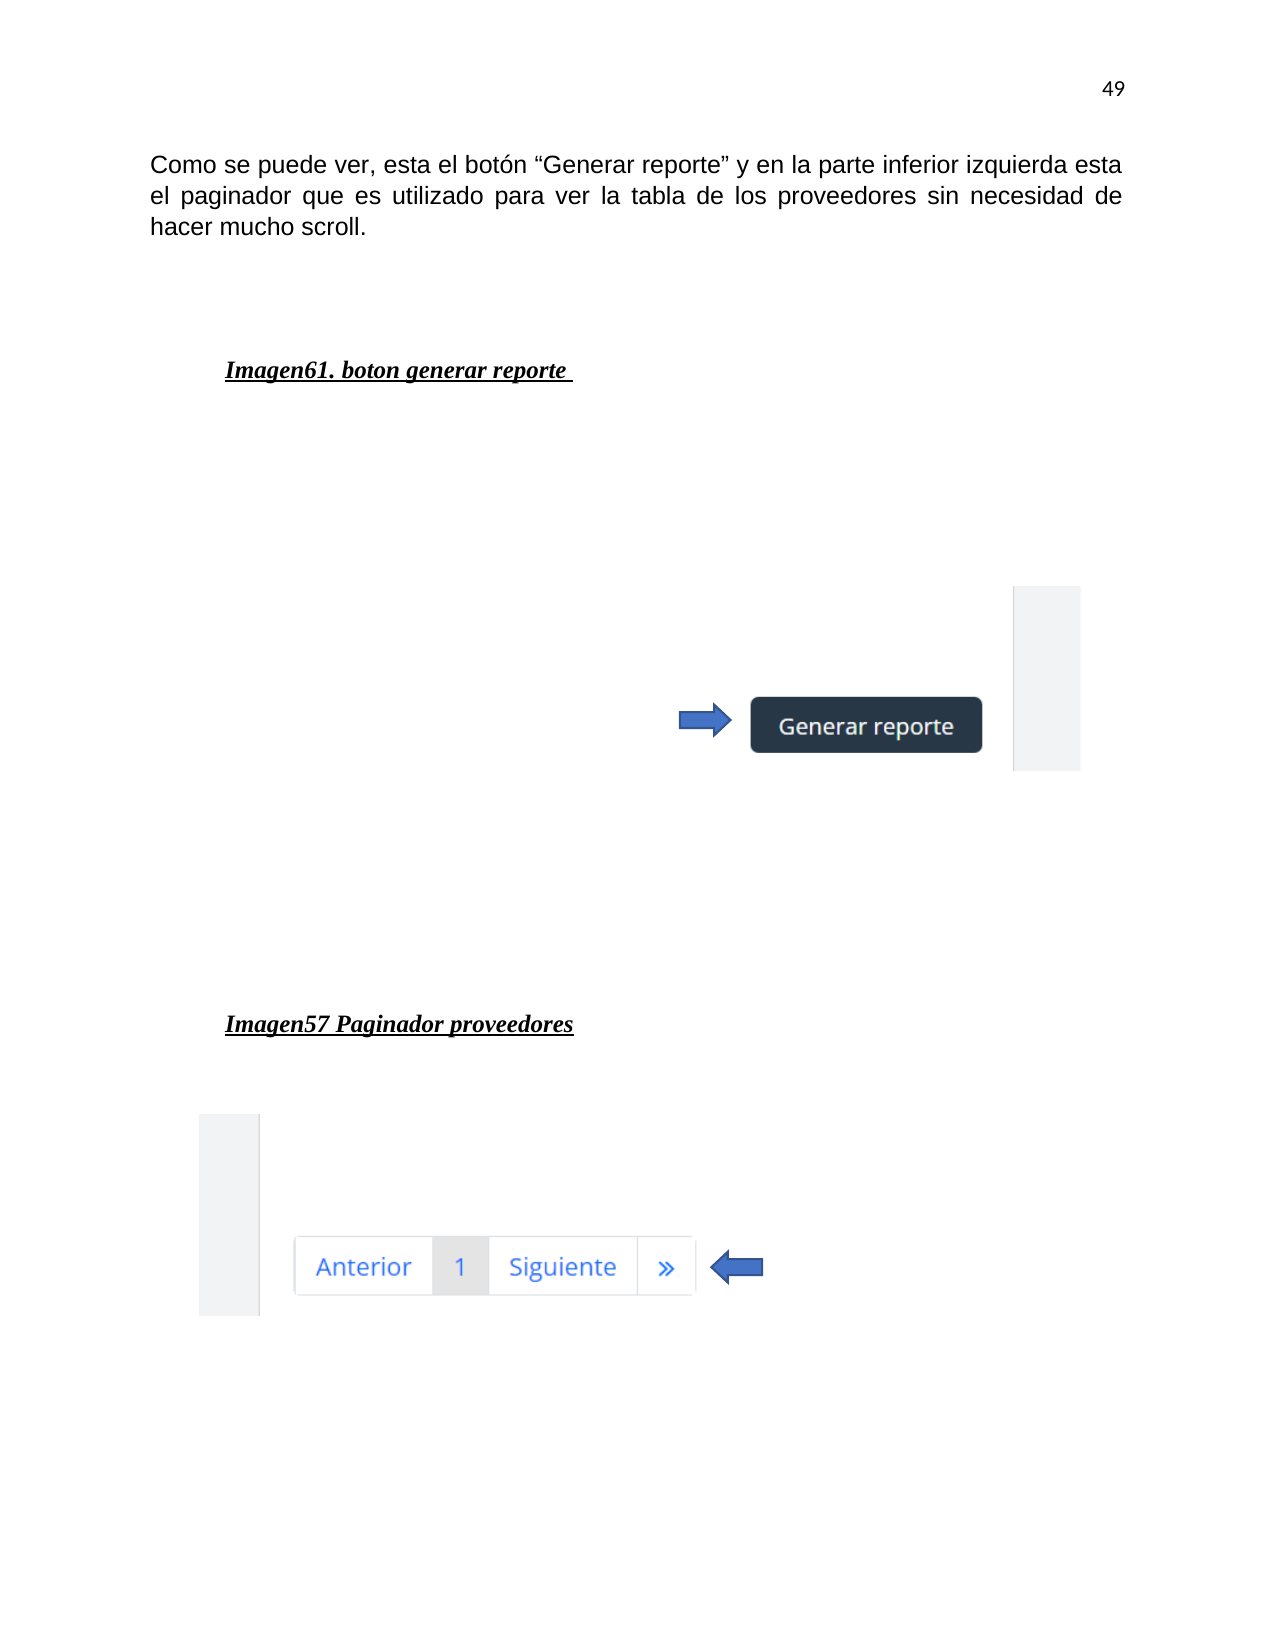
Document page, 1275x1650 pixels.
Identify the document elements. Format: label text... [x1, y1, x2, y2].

text Como se puede ver, esta el botón “Generar reporte” y en la parte inferior izquierda esta el paginador que es utilizado para ver la tabla de los proveedores sin necesidad de hacer mucho scroll. [150, 150, 1125, 241]
text Imagen61. boton generar reporte [150, 355, 1125, 384]
picture [194, 586, 1081, 771]
text Imagen57 Paginador proveedores [150, 1009, 1125, 1038]
picture [198, 1114, 1077, 1316]
